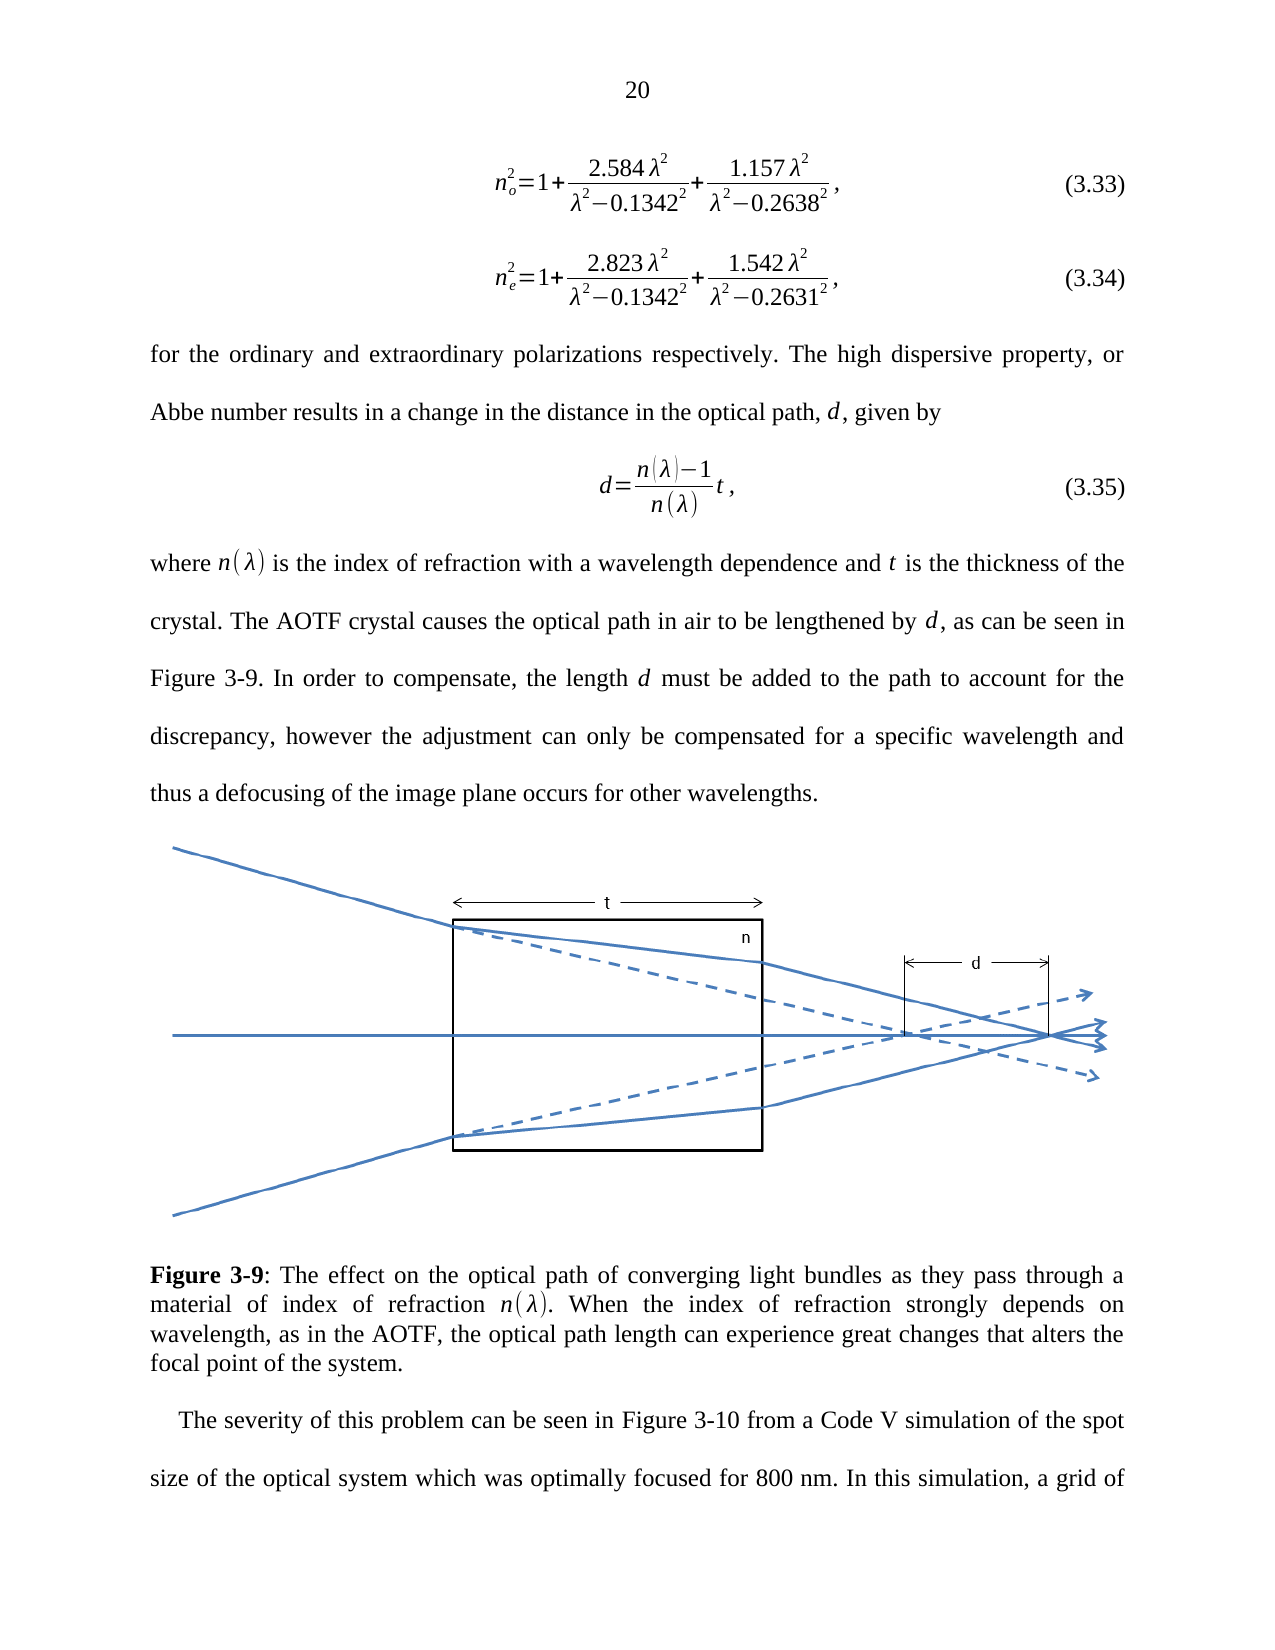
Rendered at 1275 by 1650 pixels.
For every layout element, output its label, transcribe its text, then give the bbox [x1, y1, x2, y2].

text where is the index of refraction with a wavelength dependence and is the thickness of the crystal. The AOTF crystal causes the optical path in air to be lengthened by , as can be seen in Figure 3-9. In order to compensate, the length must be added to the path to account for the discrepancy, however the adjustment can only be compensated for a specific wavelength and thus a defocusing of the image plane occurs for other wavelengths. [150, 547, 1125, 807]
table_header [298, 454, 1006, 547]
text for the ordinary and extraordinary polarizations respectively. The high dispersive property, or Abbe number results in a change in the distance in the optical path, , given by [150, 339, 1125, 426]
table_cell (3.34) [1006, 245, 1136, 339]
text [150, 1405, 1125, 1491]
table_cell [298, 245, 1006, 339]
text Figure 3-9: The effect on the optical path of converging light bundles as they pass through a material of index of refraction . When the index of refraction strongly depends on wavelength, as in the AOTF, the optical path length can experience great changes that alters the focal point of the system. [150, 1260, 1125, 1376]
table_header (3.33) [1006, 150, 1136, 245]
table_header [298, 150, 1006, 245]
table_header (3.35) [1006, 454, 1136, 547]
picture [161, 836, 1114, 1232]
